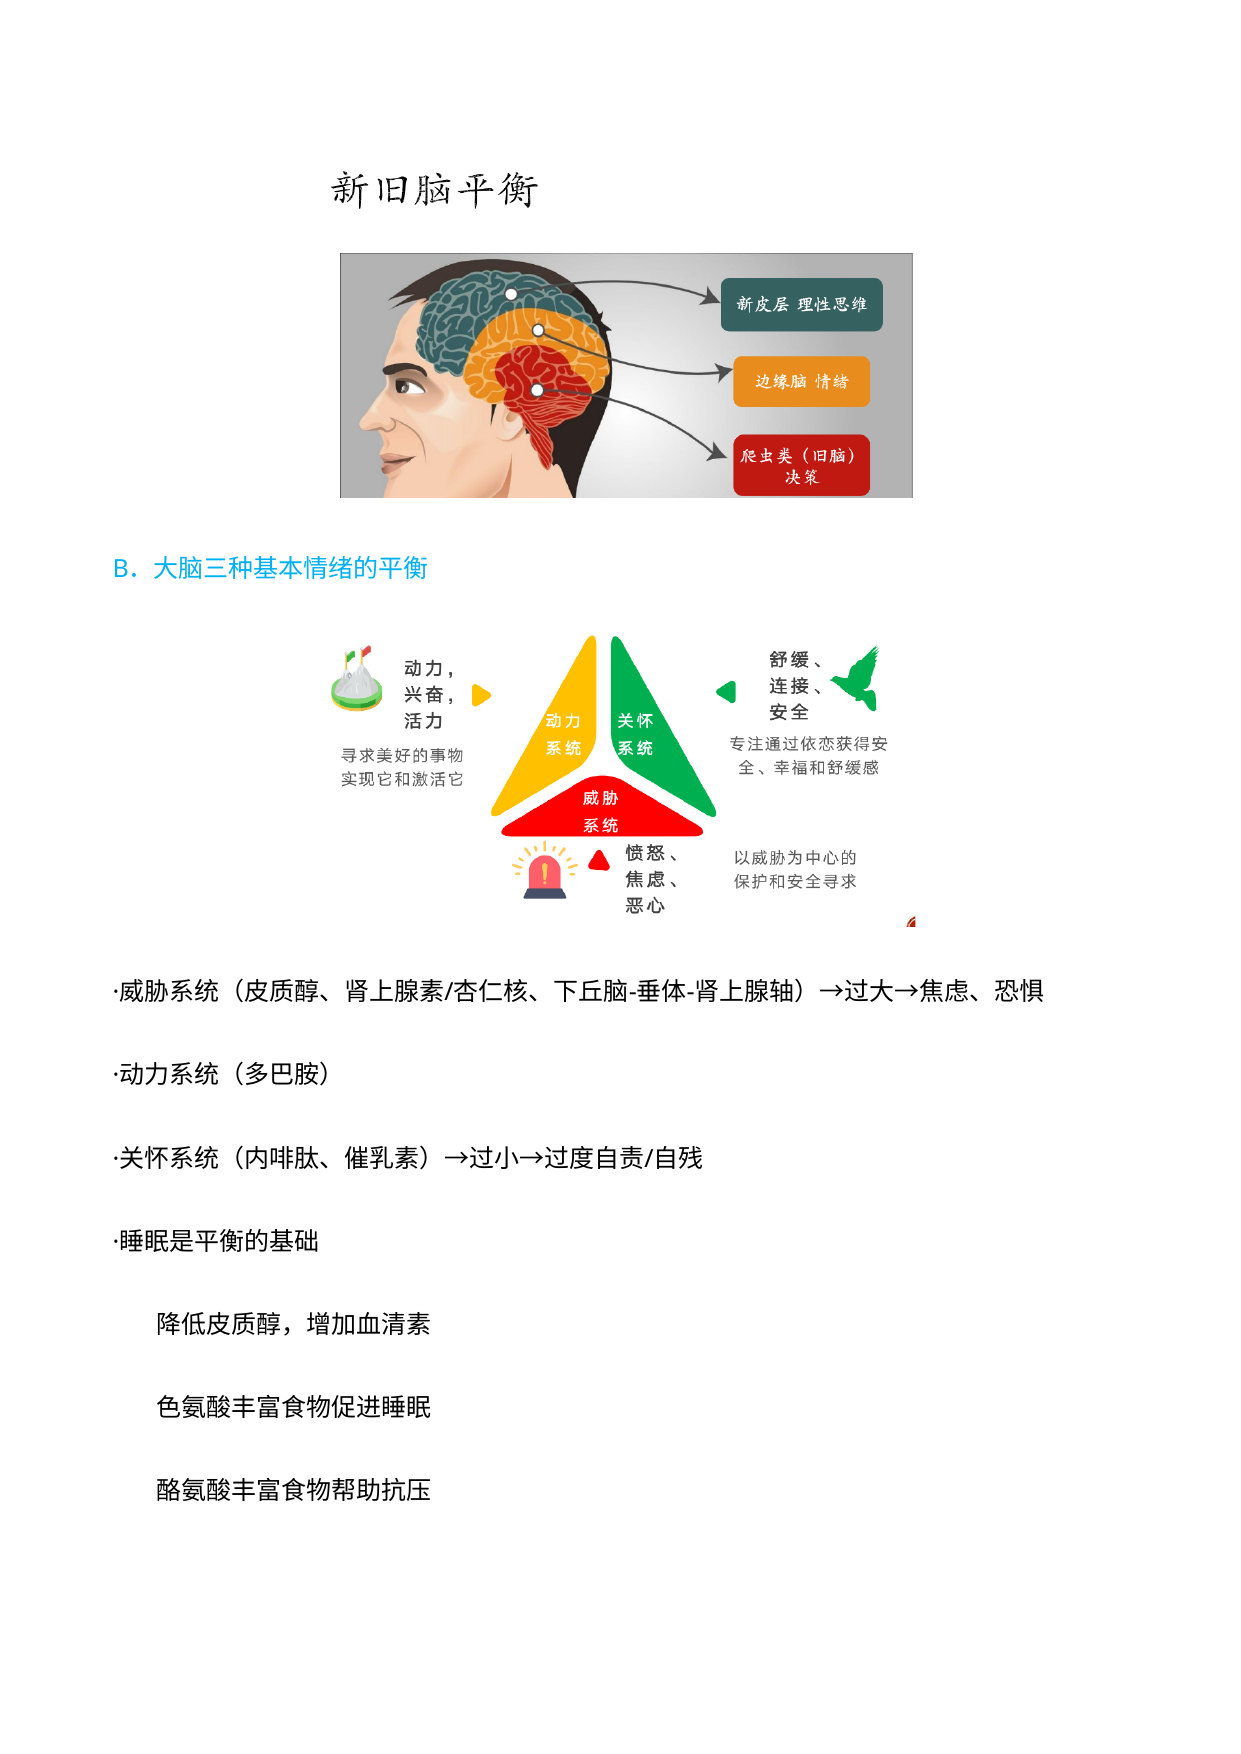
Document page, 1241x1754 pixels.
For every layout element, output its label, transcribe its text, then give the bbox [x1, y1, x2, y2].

text ·威胁系统（皮质醇、肾上腺素/杏仁核、下丘脑-垂体-肾上腺轴）→过大→焦虑、恐惧 [112, 957, 1128, 1022]
text 酪氨酸丰富食物帮助抗压 [112, 1456, 1128, 1521]
text 降低皮质醇，增加血清素 [112, 1290, 1128, 1355]
picture [325, 162, 916, 498]
text ·动力系统（多巴胺） [112, 1041, 1128, 1106]
text ·关怀系统（内啡肽、催乳素）→过小→过度自责/自残 [112, 1124, 1128, 1189]
picture [325, 617, 916, 927]
text 色氨酸丰富食物促进睡眠 [112, 1373, 1128, 1438]
text B．大脑三种基本情绪的平衡 [112, 534, 1128, 599]
text ·睡眠是平衡的基础 [112, 1207, 1128, 1272]
